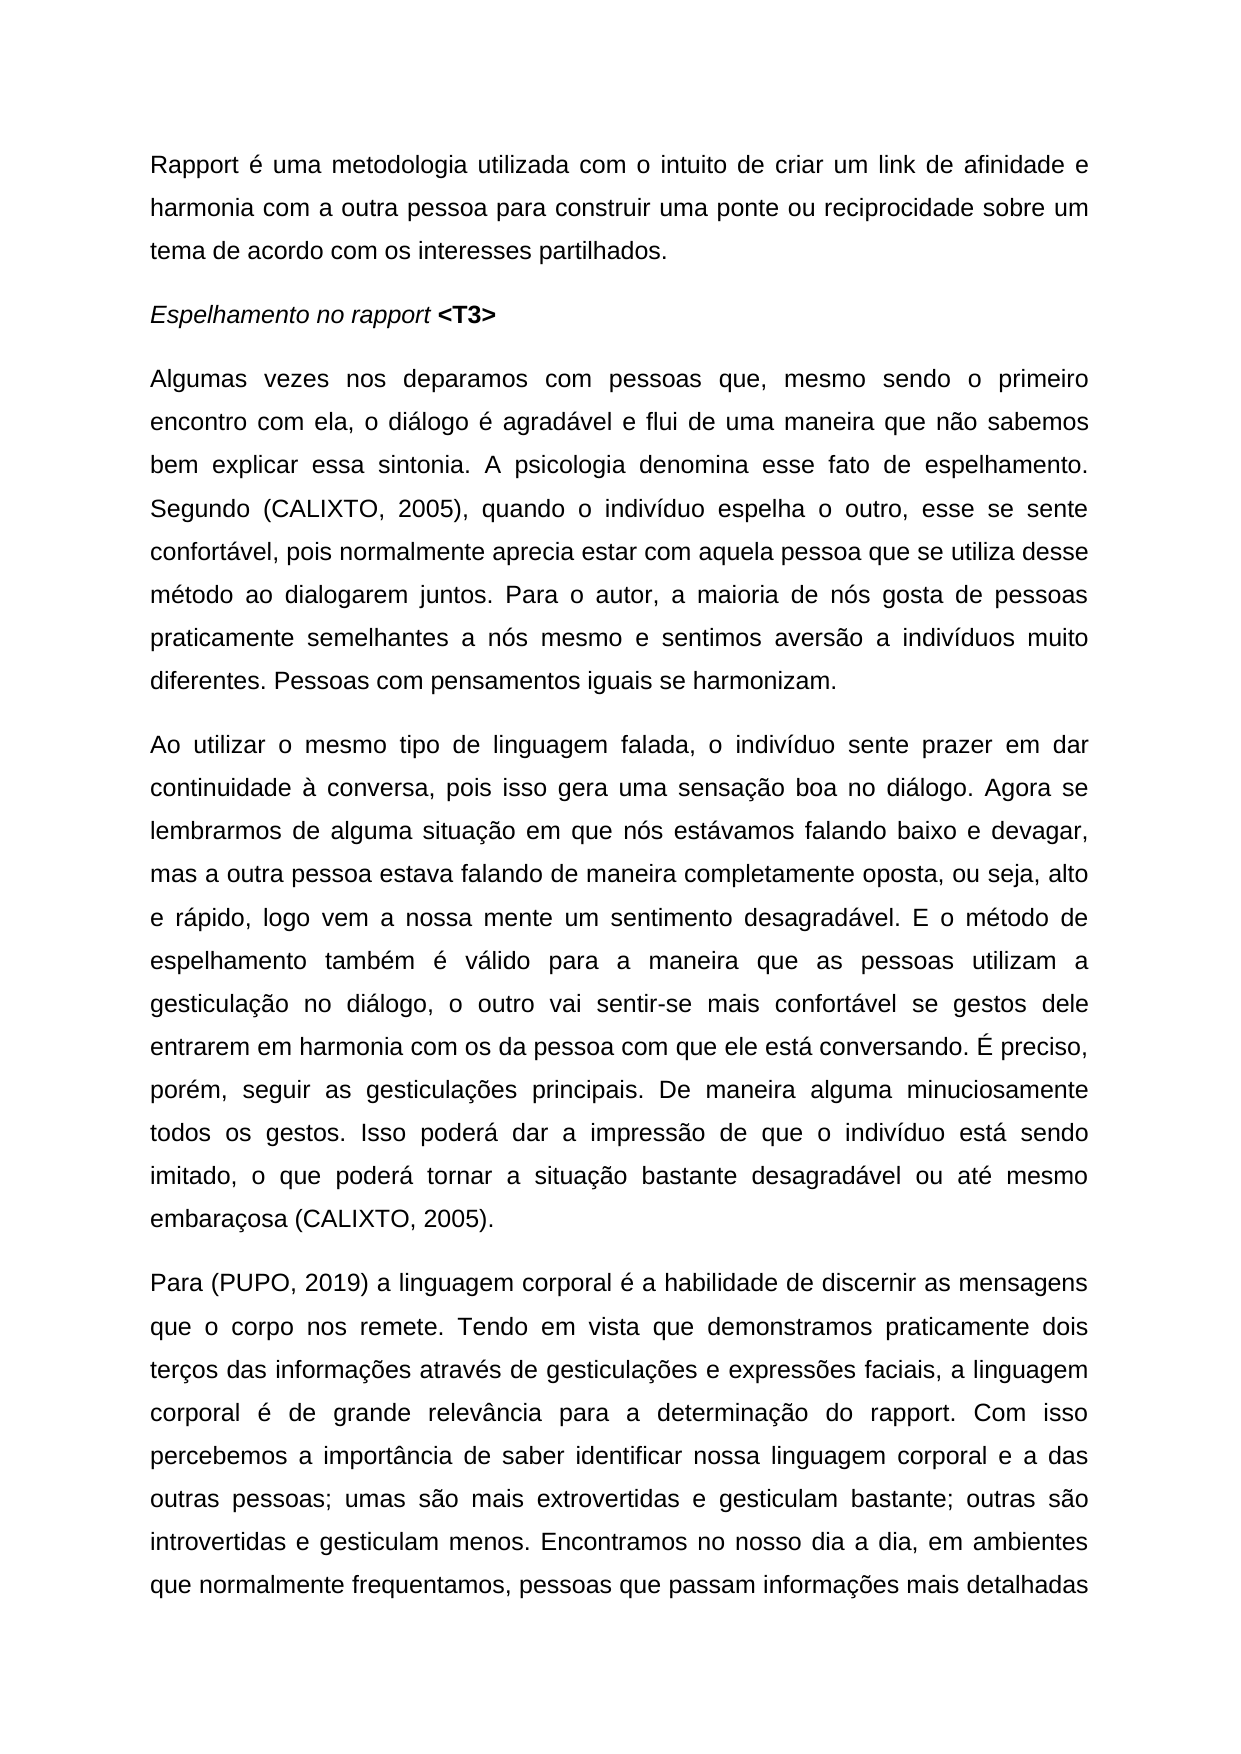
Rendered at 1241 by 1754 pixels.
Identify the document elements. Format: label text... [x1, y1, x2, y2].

text Algumas vezes nos deparamos com pessoas que, mesmo sendo o primeiro encontro com ela, o diálogo é agradável e flui de uma maneira que não sabemos bem explicar essa sintonia. A psicologia denomina esse fato de espelhamento. Segundo (CALIXTO, 2005), quando o indivíduo espelha o outro, esse se sente confortável, pois normalmente aprecia estar com aquela pessoa que se utiliza desse método ao dialogarem juntos. Para o autor, a maioria de nós gosta de pessoas praticamente semelhantes a nós mesmo e sentimos aversão a indivíduos muito diferentes. Pessoas com pensamentos iguais se harmonizam. [150, 364, 1090, 695]
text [150, 150, 1090, 265]
text Ao utilizar o mesmo tipo de linguagem falada, o indivíduo sente prazer em dar continuidade à conversa, pois isso gera uma sensação boa no diálogo. Agora se lembrarmos de alguma situação em que nós estávamos falando baixo e devagar, mas a outra pessoa estava falando de maneira completamente oposta, ou seja, alto e rápido, logo vem a nossa mente um sentimento desagradável. E o método de espelhamento também é válido para a maneira que as pessoas utilizam a gesticulação no diálogo, o outro vai sentir-se mais confortável se gestos dele entrarem em harmonia com os da pessoa com que ele está conversando. É preciso, porém, seguir as gesticulações principais. De maneira alguma minuciosamente todos os gestos. Isso poderá dar a impressão de que o indivíduo está sendo imitado, o que poderá tornar a situação bastante desagradável ou até mesmo embaraçosa (CALIXTO, 2005). [150, 730, 1090, 1233]
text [150, 1268, 1090, 1599]
text Espelhamento no rapport <T3> [150, 300, 1090, 329]
